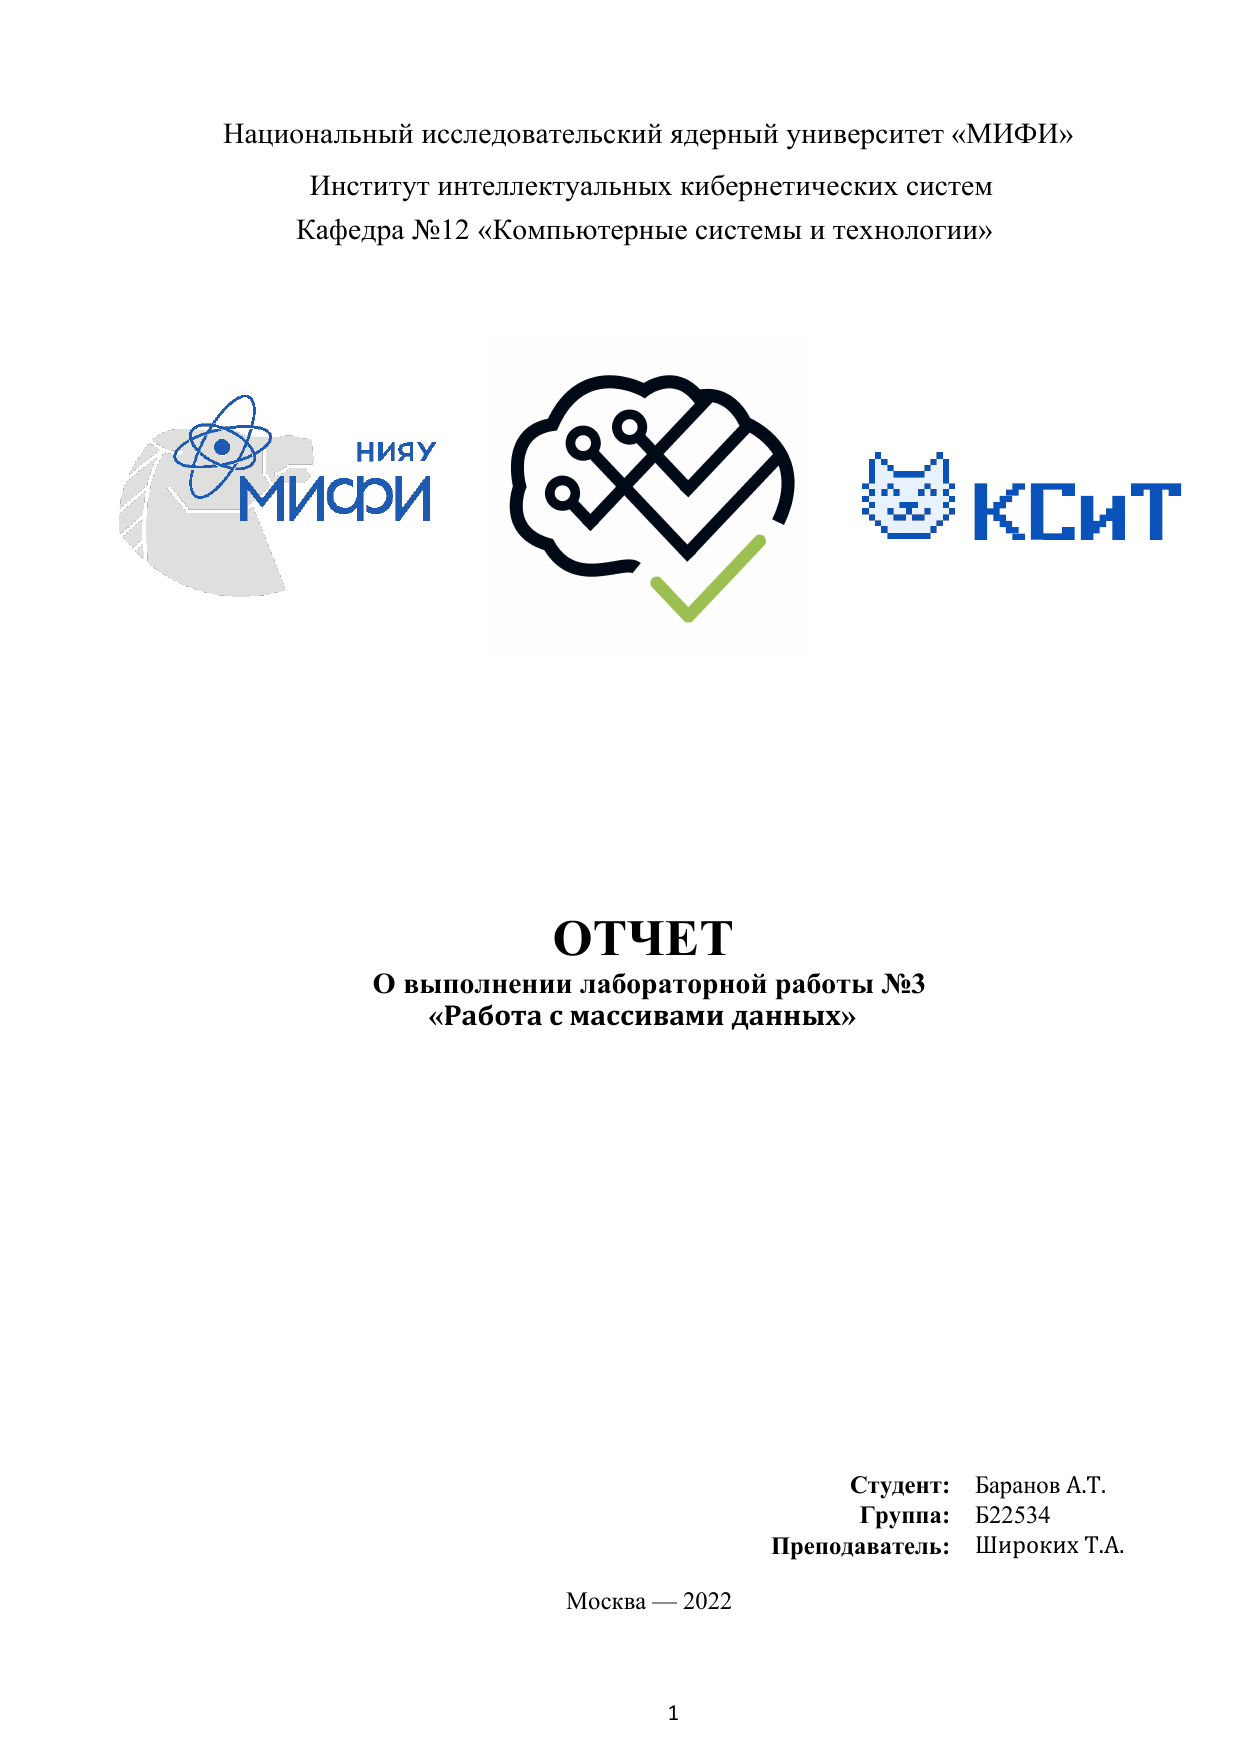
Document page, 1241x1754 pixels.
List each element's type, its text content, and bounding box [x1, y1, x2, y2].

text Институтинтеллектуальныхкибернетическихсистем Кафедра№12«Компьютерныесистемыитехнологии» [281, 168, 993, 246]
picture [862, 452, 956, 540]
picture [118, 394, 437, 598]
text Широких Т.А. [975, 1530, 1181, 1559]
text Баранов А.Т. [975, 1470, 1181, 1499]
text ОТЧЕТ Овыполнениилабораторнойработы№3 [372, 909, 952, 1000]
text Б22­534 [975, 1500, 1181, 1529]
text «Работа с массивами данных» [331, 1000, 1171, 1032]
text Cтудент: Группа: Преподаватель: [758, 1470, 950, 1560]
picture [490, 336, 809, 656]
text Москва—2022 [566, 1586, 1171, 1615]
text Национальныйисследовательскийядерныйуниверситет«МИФИ» [223, 116, 1171, 149]
